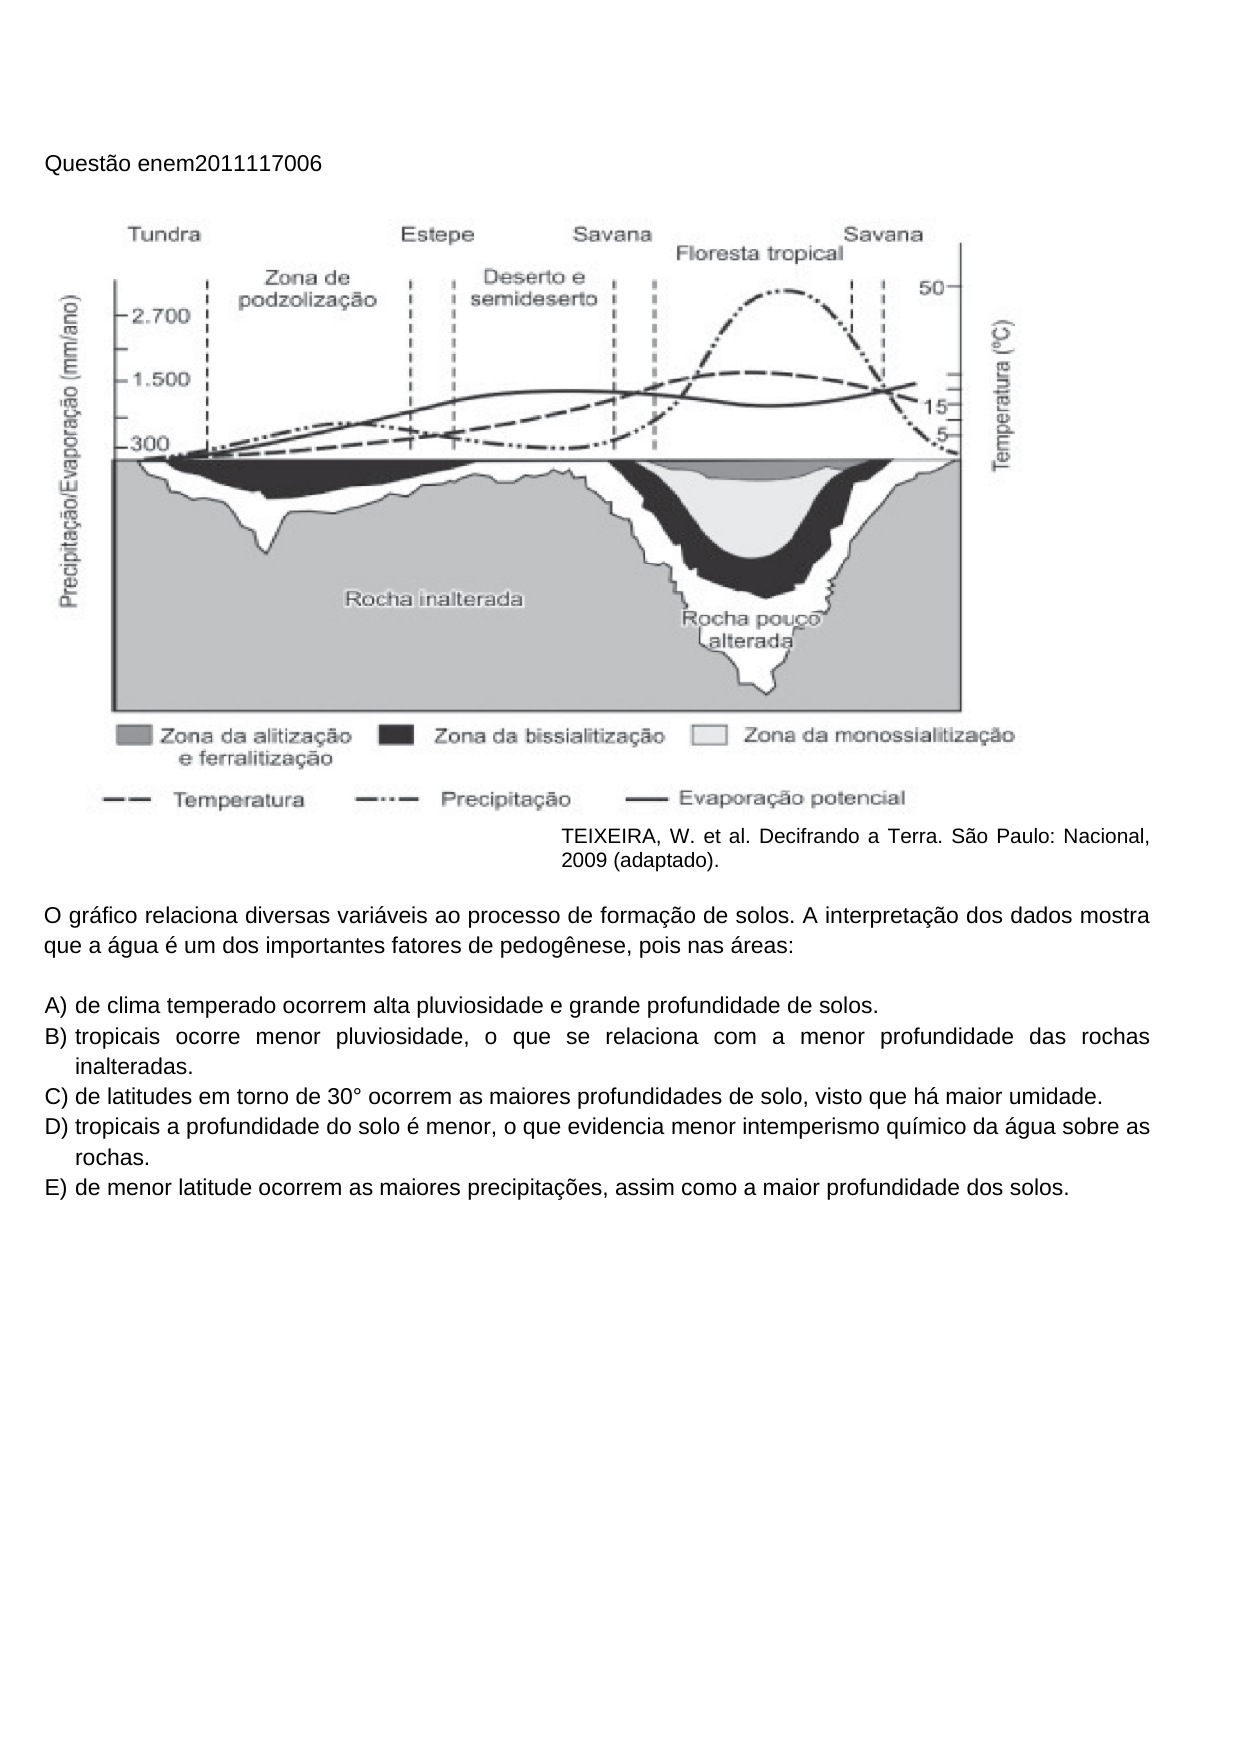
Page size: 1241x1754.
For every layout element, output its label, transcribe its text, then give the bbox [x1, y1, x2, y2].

text TEIXEIRA, W. et al. Decifrando a Terra. São Paulo: Nacional, 2009 (adaptado). [561, 824, 1151, 872]
list de clima temperado ocorrem alta pluviosidade e grande profundidade de solos. [44, 992, 1151, 1019]
list de latitudes em torno de 30° ocorrem as maiores profundidades de solo, visto que há maior umidade. [44, 1083, 1151, 1109]
picture [43, 210, 1037, 820]
list tropicais a profundidade do solo é menor, o que evidencia menor intemperismo químico da água sobre as rochas. [44, 1113, 1151, 1170]
list tropicais ocorre menor pluviosidade, o que se relaciona com a menor profundidade das rochas inalteradas. [44, 1023, 1151, 1079]
list de menor latitude ocorrem as maiores precipitações, assim como a maior profundidade dos solos. [44, 1174, 1151, 1200]
text O gráfico relaciona diversas variáveis ao processo de formação de solos. A interpretação dos dados mostra que a água é um dos importantes fatores de pedogênese, pois nas áreas: [44, 902, 1151, 958]
text Questão enem2011117006 [44, 150, 1151, 176]
